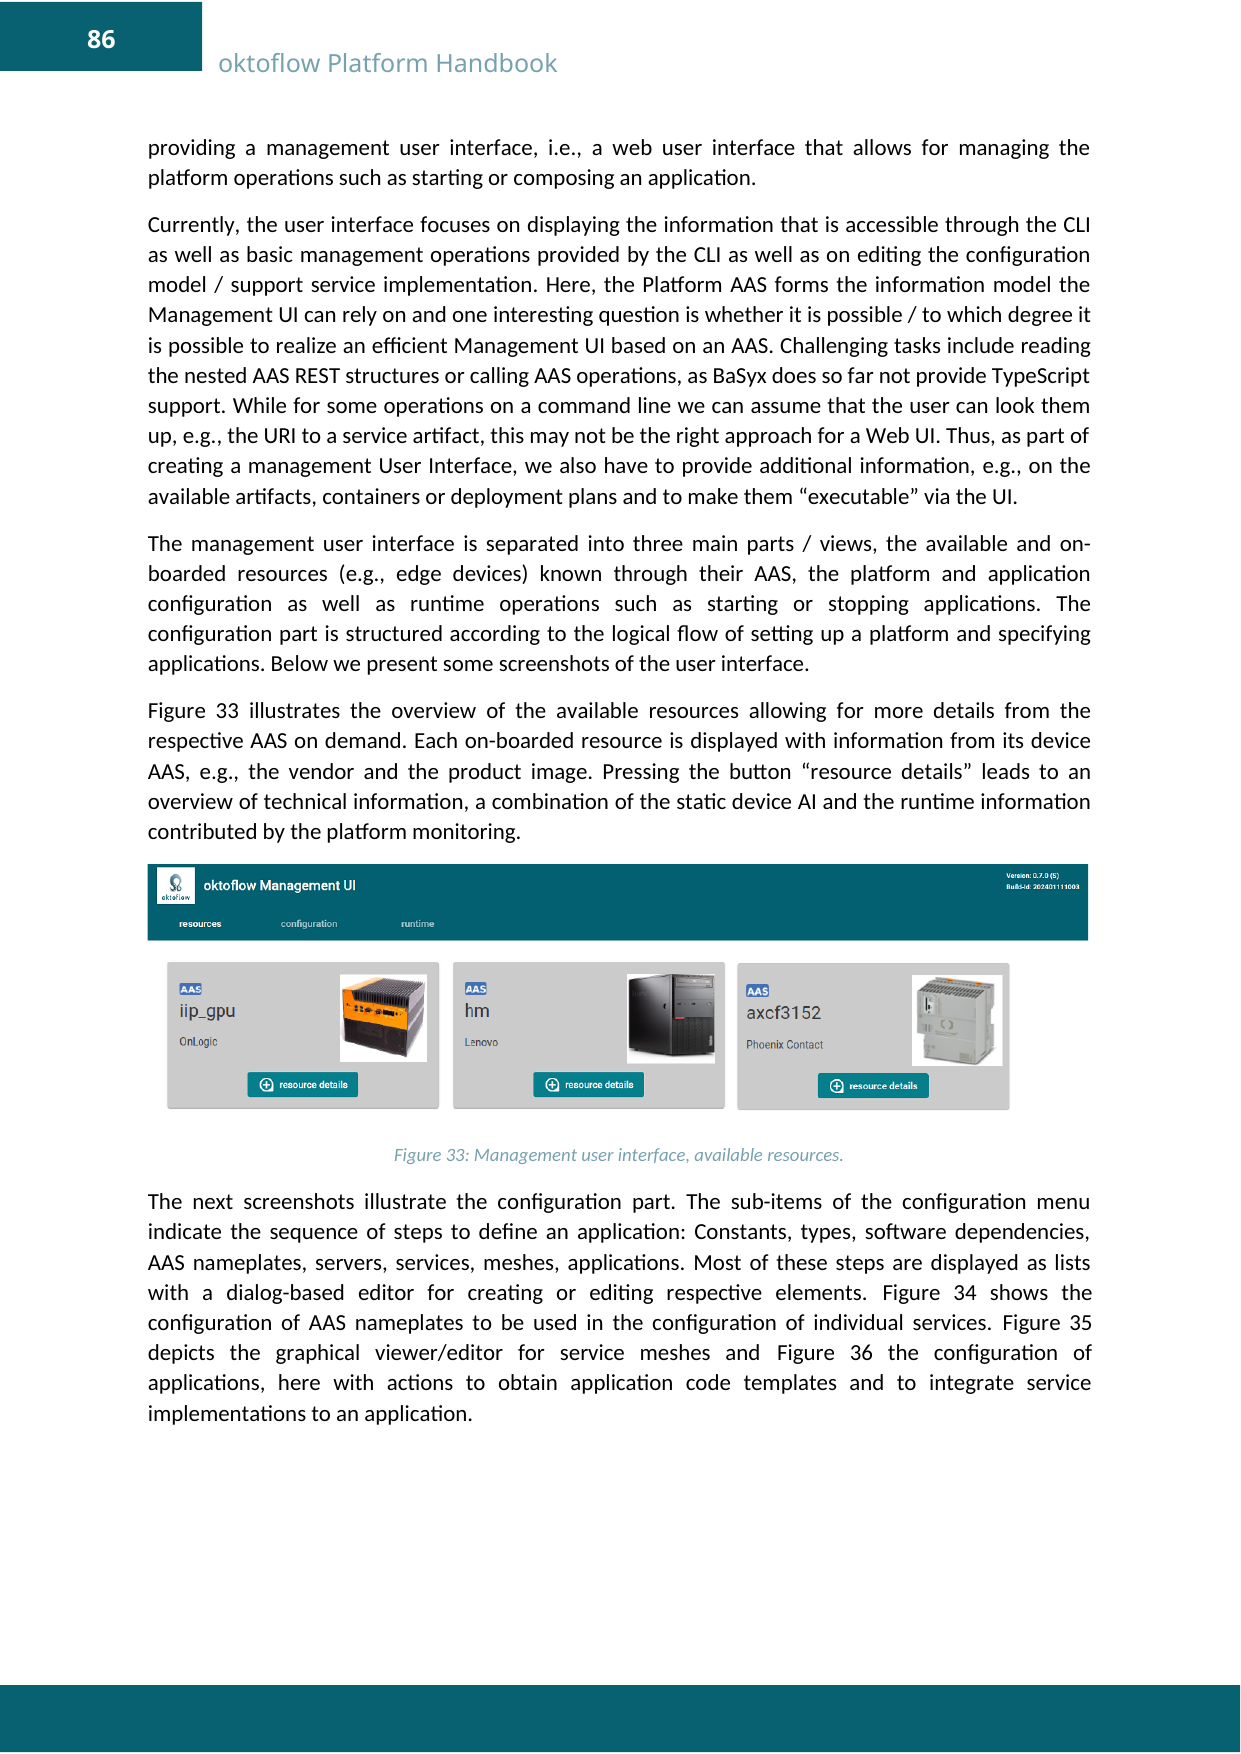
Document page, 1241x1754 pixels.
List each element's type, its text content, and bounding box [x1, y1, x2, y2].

text The next screenshots illustrate the configuration part. The sub-items of the configuration menu indicate the sequence of steps to define an application: Constants, types, software dependencies, AAS nameplates, servers, services, meshes, applications. Most of these steps are displayed as lists with a dialog-based editor for creating or editing respective elements. Figure 34 shows the configuration of AAS nameplates to be used in the configuration of individual services. Figure 35 depicts the graphical viewer/editor for service meshes and Figure 36 the configuration of applications, here with actions to obtain application code templates and to integrate service implementations to an application. [148, 1187, 1093, 1427]
text The management user interface is separated into three main parts / views, the available and on-boarded resources (e.g., edge devices) known through their AAS, the platform and application configuration as well as runtime operations such as starting or stopping applications. The configuration part is structured according to the logical flow of setting up a platform and specifying applications. Below we present some screenshots of the user interface. [148, 529, 1093, 678]
text Figure 33: Management user interface, available resources. [148, 1143, 1093, 1166]
picture [147, 864, 1089, 1125]
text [148, 133, 1093, 191]
text Currently, the user interface focuses on displaying the information that is accessible through the CLI as well as basic management operations provided by the CLI as well as on editing the configuration model / support service implementation. Here, the Platform AAS forms the information model the Management UI can rely on and one interesting question is whether it is possible / to which degree it is possible to realize an efficient Management UI based on an AAS. Challenging tasks include reading the nested AAS REST structures or calling AAS operations, as BaSyx does so far not provide TypeScript support. While for some operations on a command line we can assume that the user can look them up, e.g., the URI to a service artifact, this may not be the right approach for a Web UI. Thus, as part of creating a management User Interface, we also have to provide additional information, e.g., on the available artifacts, containers or deployment plans and to make them “executable” via the UI. [148, 210, 1093, 510]
text Figure 33 illustrates the overview of the available resources allowing for more details from the respective AAS on demand. Each on-boarded resource is displayed with information from its device AAS, e.g., the vendor and the product image. Pressing the button “resource details” leads to an overview of technical information, a combination of the static device AI and the runtime information contributed by the platform monitoring. [148, 696, 1093, 845]
